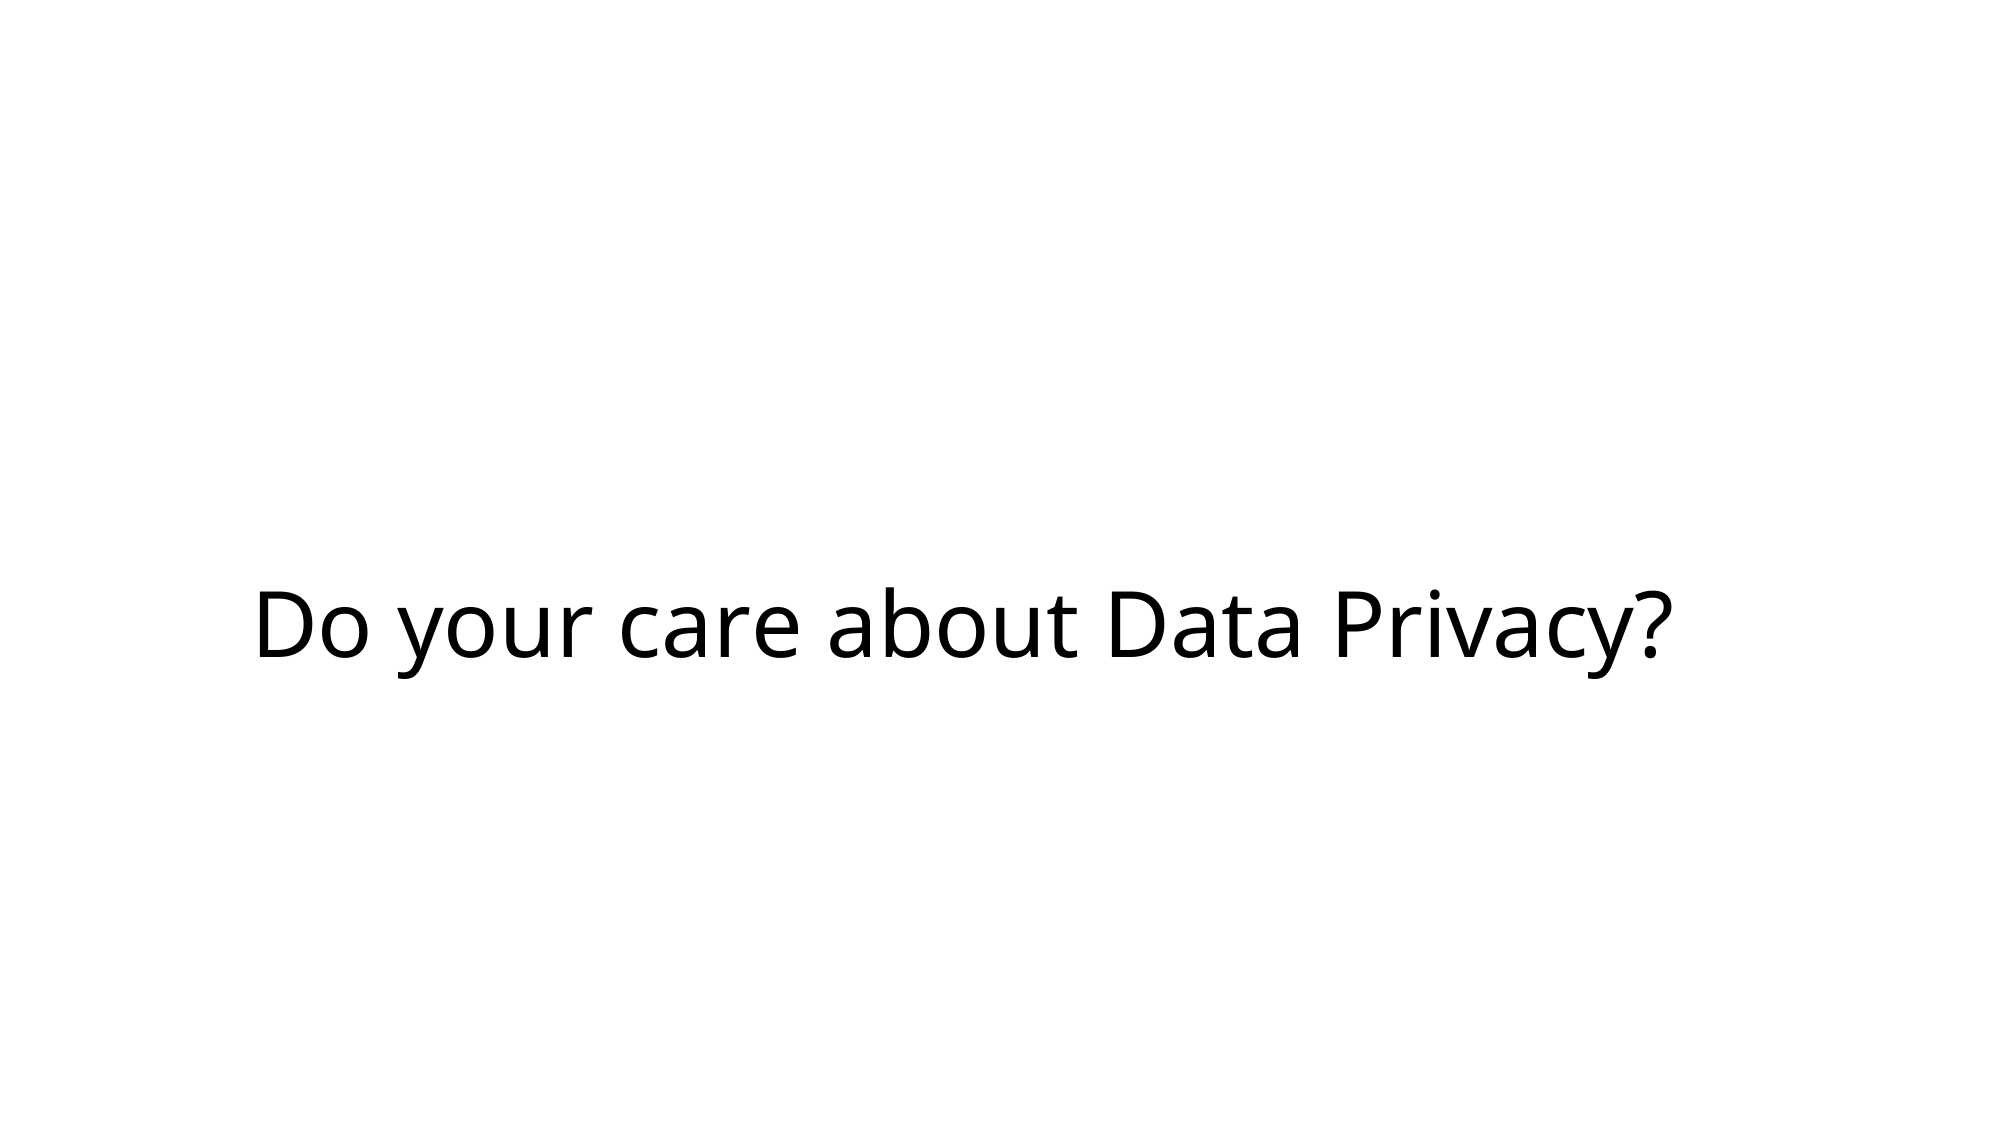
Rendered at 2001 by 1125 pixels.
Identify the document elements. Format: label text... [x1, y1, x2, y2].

subtitle Do your care about Data Privacy? [0, 559, 1925, 684]
